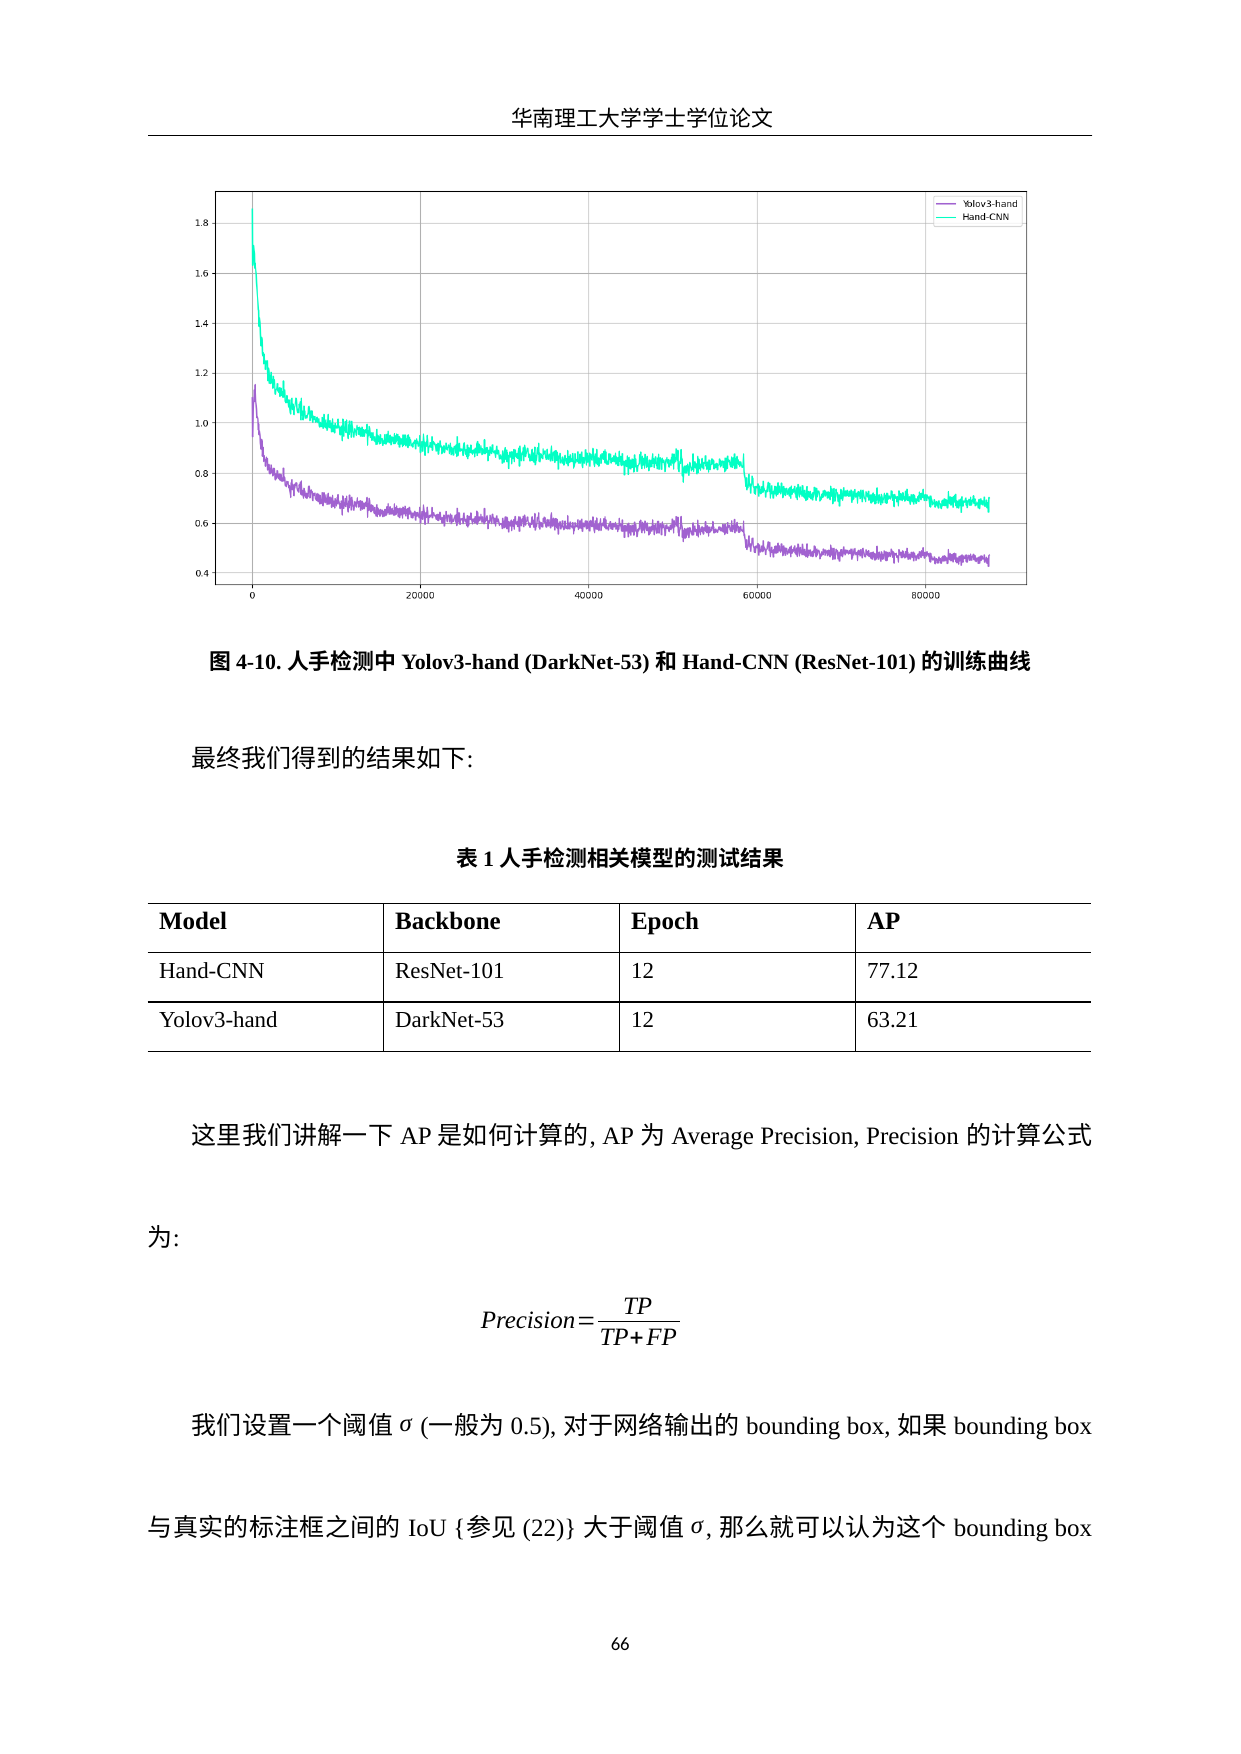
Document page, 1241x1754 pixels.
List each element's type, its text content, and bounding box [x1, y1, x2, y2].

table_header Model [148, 904, 383, 952]
picture [170, 169, 1071, 606]
text 最终我们得到的结果如下: [148, 723, 1092, 791]
text 这里我们讲解一下 AP 是如何计算的, AP 为 Average Precision, Precision 的计算公式为: [148, 1100, 1092, 1270]
text (40) [148, 1288, 1092, 1356]
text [148, 1389, 1092, 1559]
table_cell DarkNet-53 [384, 1003, 619, 1051]
table_header AP [856, 904, 1091, 952]
table_cell 12 [620, 953, 855, 1001]
table_header Backbone [384, 904, 619, 952]
table_cell 63.21 [856, 1003, 1091, 1051]
text 表1 人手检测相关模型的测试结果 [148, 839, 1092, 873]
table_cell 12 [620, 1003, 855, 1051]
table_cell ResNet-101 [384, 953, 619, 1001]
table_header Epoch [620, 904, 855, 952]
table_cell 77.12 [856, 953, 1091, 1001]
table_cell Yolov3-hand [148, 1003, 383, 1051]
text 图4-10. 人手检测中 Yolov3-hand (DarkNet-53) 和 Hand-CNN (ResNet-101) 的训练曲线 [148, 643, 1092, 677]
table_cell Hand-CNN [148, 953, 383, 1001]
